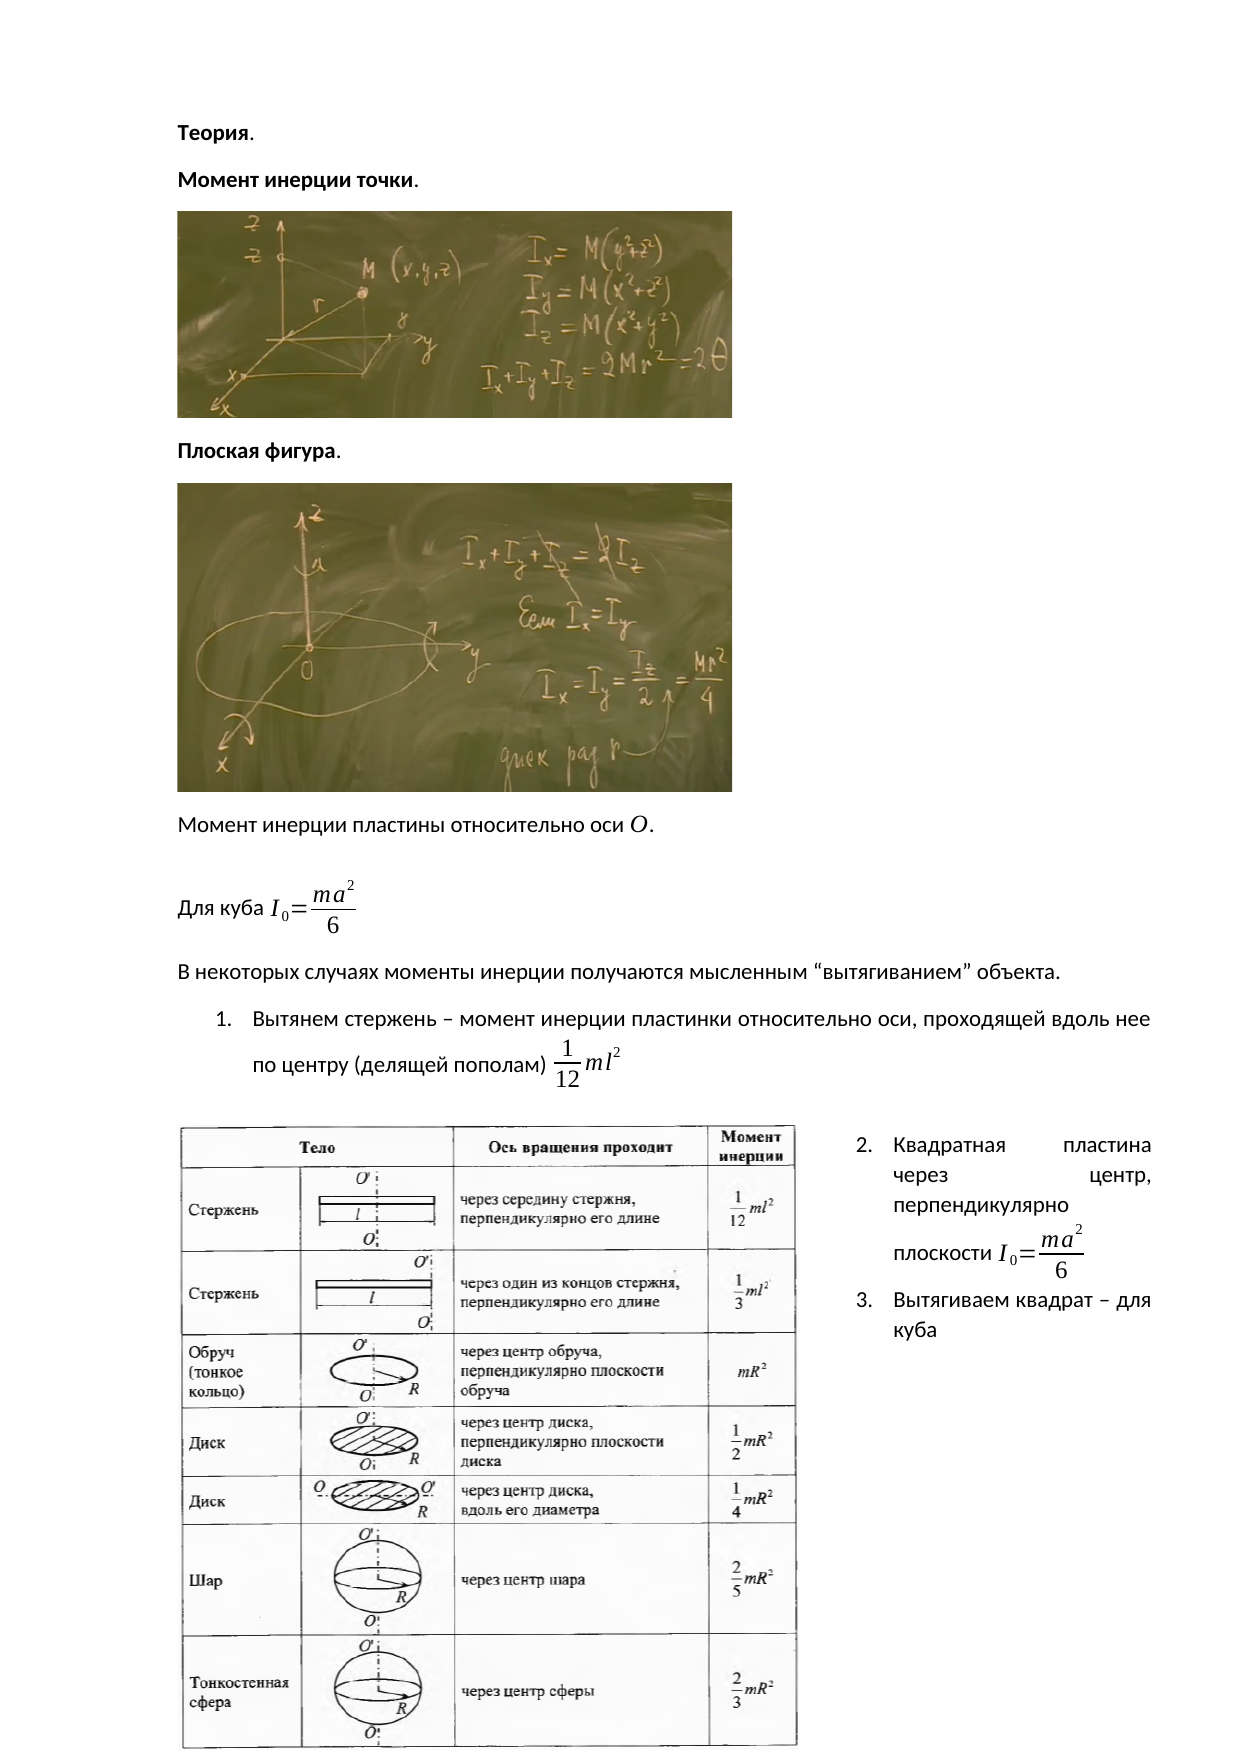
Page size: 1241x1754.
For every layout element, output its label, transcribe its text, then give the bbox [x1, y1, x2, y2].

list Квадратная пластина через центр, перпендикулярно плоскости [215, 1096, 1152, 1283]
text Для куба [177, 876, 1152, 938]
text Момент инерции точки. [177, 165, 1152, 193]
text В некоторых случаях моменты инерции получаются мысленным “вытягиванием” объекта. [177, 957, 1152, 985]
text Момент инерции пластины относительно оси . [177, 810, 1152, 838]
list Вытягиваем квадрат – для куба [799, 1285, 1152, 1343]
picture [177, 211, 733, 418]
picture [177, 1125, 799, 1750]
text Теория. [177, 118, 1152, 146]
text Плоская фигура. [177, 436, 1152, 464]
picture [177, 483, 733, 792]
list Вытянем стержень – момент инерции пластинки относительно оси, проходящей вдоль нее по центру (делящей пополам) [215, 1004, 1152, 1093]
